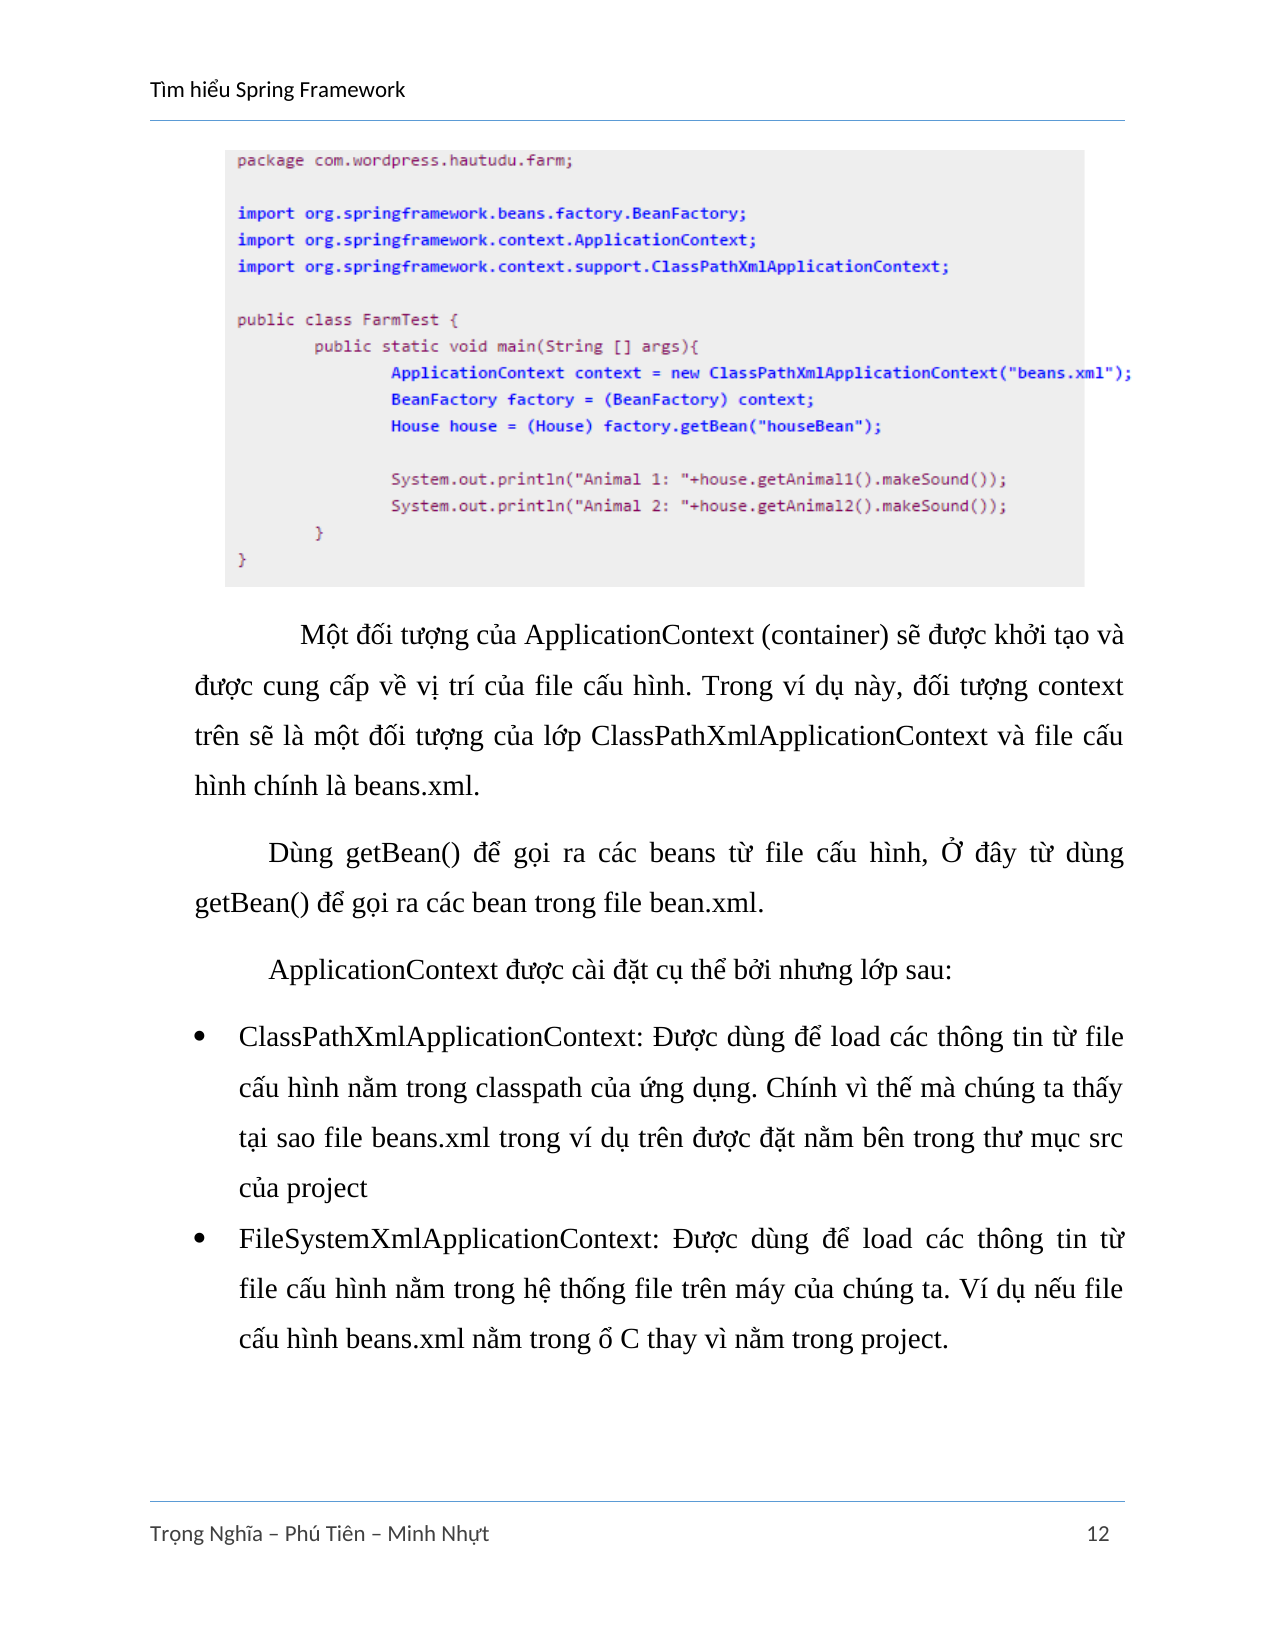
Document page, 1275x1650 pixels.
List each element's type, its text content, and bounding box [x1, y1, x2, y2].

text ApplicationContext được cài đặt cụ thể bởi nhưng lớp sau: [194, 952, 1125, 986]
text Một đối tượng của ApplicationContext (container) sẽ được khởi tạo và được cung cấp về vị trí của file cấu hình. Trong ví dụ này, đối tượng context trên sẽ là một đối tượng của lớp ClassPathXmlApplicationContext và file cấu hình chính là beans.xml. [194, 617, 1125, 802]
list FileSystemXmlApplicationContext: Được dùng để load các thông tin từ file cấu hình nằm trong hệ thống file trên máy của chúng ta. Ví dụ nếu file cấu hình beans.xml nằm trong ổ C thay vì nằm trong project. [194, 1221, 1125, 1355]
text Dùng getBean() để gọi ra các beans từ file cấu hình, Ở đây từ dùng getBean() để gọi ra các bean trong file bean.xml. [194, 835, 1125, 919]
picture [225, 150, 1133, 587]
list ClassPathXmlApplicationContext: Được dùng để load các thông tin từ file cấu hình nằm trong classpath của ứng dụng. Chính vì thế mà chúng ta thấy tại sao file beans.xml trong ví dụ trên được đặt nằm bên trong thư mục src của project [194, 1019, 1125, 1204]
